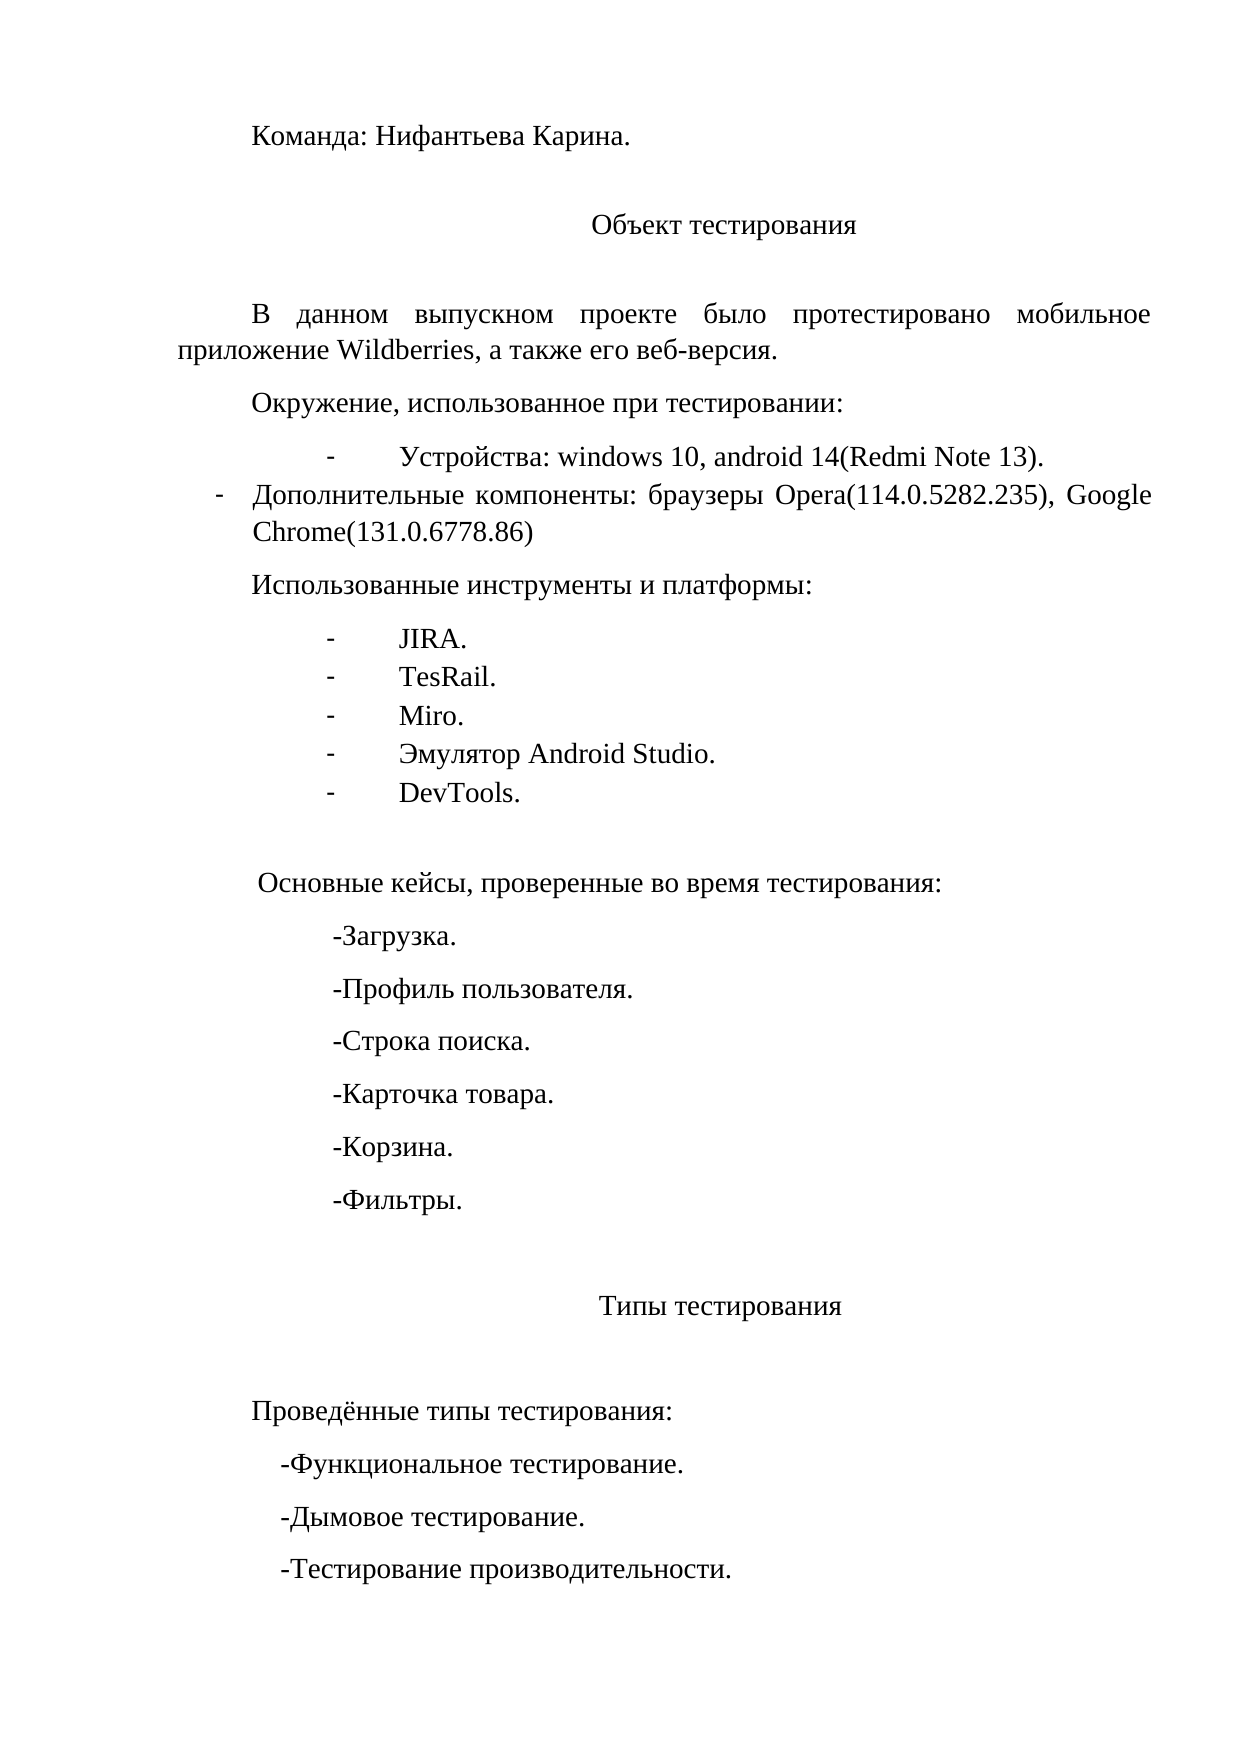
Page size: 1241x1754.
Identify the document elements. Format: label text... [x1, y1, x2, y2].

text -Фильтры. [215, 1182, 1152, 1216]
list Устройства: windows 10, android 14(Redmi Note 13). [252, 438, 1152, 473]
text -Профиль пользователя. [215, 971, 1152, 1004]
list Объект тестирования [296, 207, 1152, 241]
list Эмулятор Android Studio. [252, 735, 1152, 771]
list Дополнительные компоненты: браузеры Opera(114.0.5282.235), Google Chrome(131.0.6778.86) [215, 476, 1152, 548]
text Типы тестирования [215, 1288, 1152, 1321]
text -Строка поиска. [215, 1023, 1152, 1057]
text Команда: Нифантьева Карина. [177, 118, 1152, 152]
list Miro. [252, 697, 1152, 733]
text Проведённые типы тестирования: [177, 1393, 1152, 1427]
text -Загрузка. [215, 918, 1152, 951]
text -Тестирование производительности. [177, 1552, 1152, 1585]
text Основные кейсы, проверенные во время тестирования: [177, 865, 1152, 899]
text -Корзина. [215, 1129, 1152, 1163]
text -Функциональное тестирование. [177, 1446, 1152, 1479]
text -Дымовое тестирование. [177, 1499, 1152, 1532]
list JIRA. [252, 620, 1152, 656]
text -Карточка товара. [215, 1076, 1152, 1110]
text Использованные инструменты и платформы: [177, 567, 1152, 601]
text В данном выпускном проекте было протестировано мобильное приложение Wildberries, а также его веб-версия. [177, 296, 1152, 366]
list TesRail. [252, 658, 1152, 694]
list DevTools. [252, 774, 1152, 809]
text Окружение, использованное при тестировании: [177, 385, 1152, 418]
